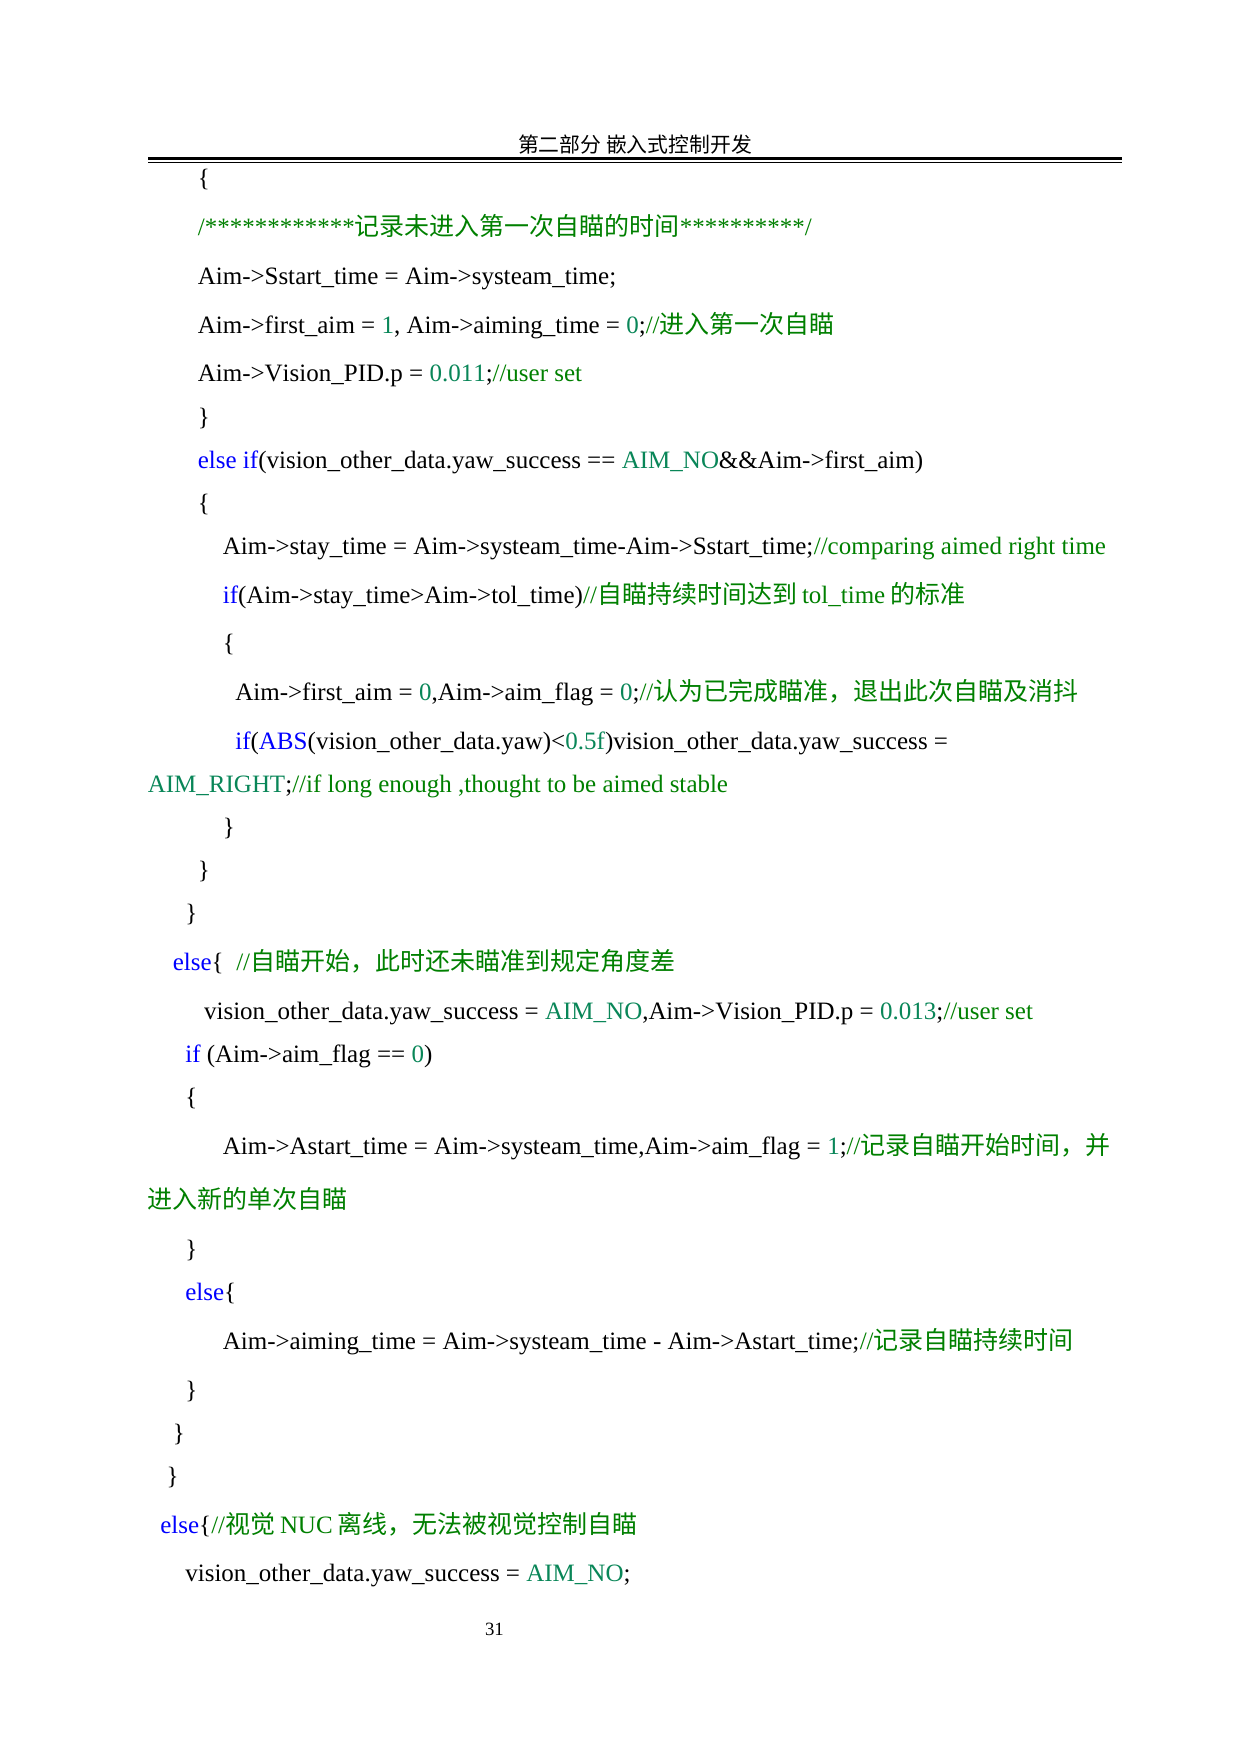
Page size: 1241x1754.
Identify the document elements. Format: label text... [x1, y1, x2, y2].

text } [148, 1461, 1122, 1490]
text if (Aim->aim_flag == 0) [148, 1039, 1122, 1068]
text } [148, 1234, 1122, 1263]
text { [148, 488, 1122, 517]
text } [148, 1418, 1122, 1447]
text } [148, 855, 1122, 884]
text } [148, 812, 1122, 841]
text if(ABS(vision_other_data.yaw)<0.5f)vision_other_data.yaw_success = AIM_RIGHT;//if long enough ,thought to be aimed stable [148, 726, 1122, 798]
text } [148, 1375, 1122, 1403]
text Aim->stay_time = Aim->systeam_time-Aim->Sstart_time;//comparing aimed right time [148, 531, 1122, 560]
text else if(vision_other_data.yaw_success == AIM_NO&&Aim->first_aim) [148, 445, 1122, 473]
text } [148, 402, 1122, 430]
text Aim->first_aim = 1, Aim->aiming_time = 0;//进入第一次自瞄 [148, 304, 1122, 340]
text Aim->aiming_time = Aim->systeam_time - Aim->Astart_time;//记录自瞄持续时间 [148, 1320, 1122, 1357]
text Aim->Sstart_time = Aim->systeam_time; [148, 261, 1122, 290]
text if(Aim->stay_time>Aim->tol_time)//自瞄持续时间达到tol_time的标准 [148, 574, 1122, 610]
text else{ //自瞄开始，此时还未瞄准到规定角度差 [148, 942, 1122, 978]
text { [148, 628, 1122, 657]
text /************记录未进入第一次自瞄的时间**********/ [148, 207, 1122, 243]
text { [148, 1082, 1122, 1111]
text { [148, 163, 1122, 192]
text Aim->first_aim = 0,Aim->aim_flag = 0;//认为已完成瞄准，退出此次自瞄及消抖 [148, 672, 1122, 708]
text else{ [148, 1277, 1122, 1306]
text Aim->Vision_PID.p = 0.011;//user set [148, 358, 1122, 387]
text } [148, 898, 1122, 927]
text Aim->Astart_time = Aim->systeam_time,Aim->aim_flag = 1;//记录自瞄开始时间，并进入新的单次自瞄 [148, 1125, 1122, 1216]
text vision_other_data.yaw_success = AIM_NO; [148, 1558, 1122, 1587]
text else{//视觉NUC离线，无法被视觉控制自瞄 [148, 1504, 1122, 1540]
text vision_other_data.yaw_success = AIM_NO,Aim->Vision_PID.p = 0.013;//user set [148, 996, 1122, 1025]
